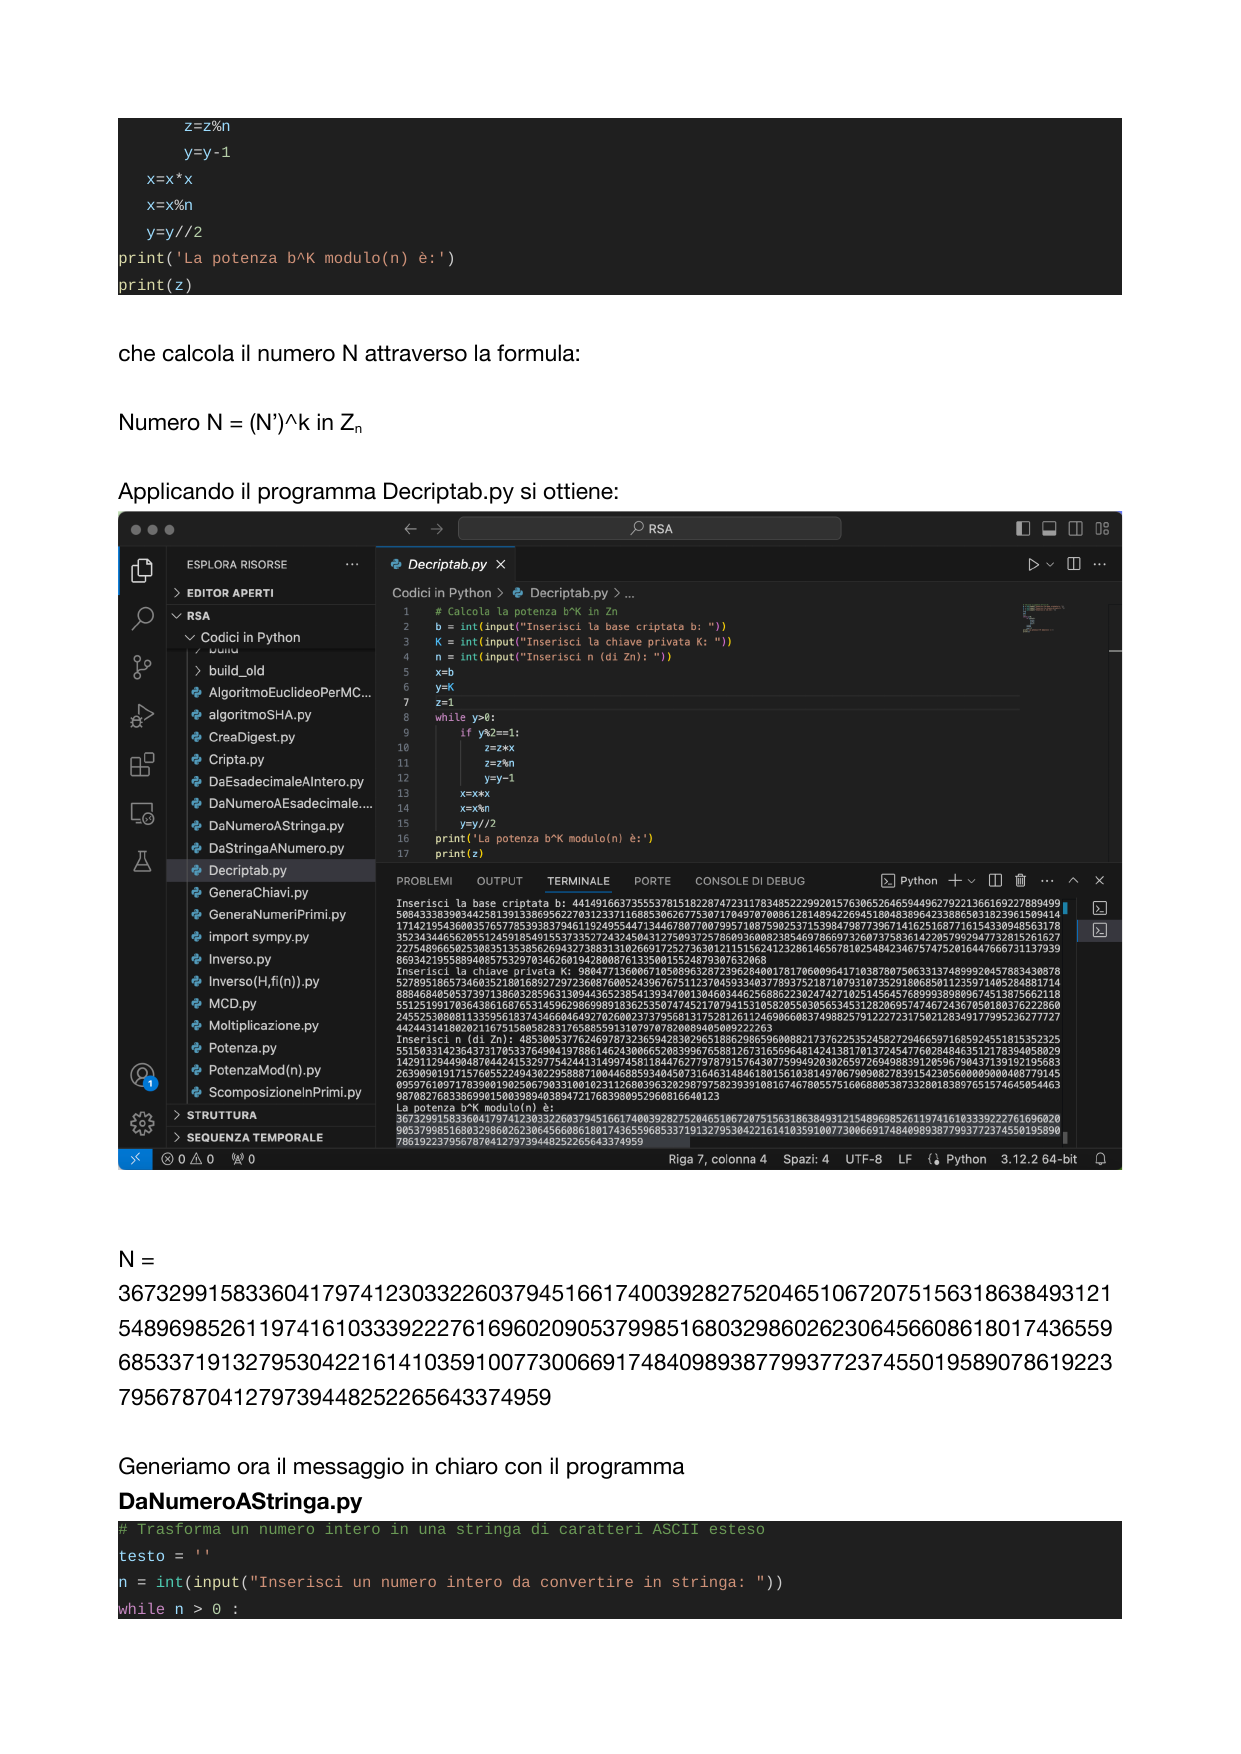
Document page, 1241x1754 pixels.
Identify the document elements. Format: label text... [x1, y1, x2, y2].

text y=y-1 [118, 145, 1122, 162]
text x=x*x [118, 171, 1122, 189]
text print('La potenza b^K modulo(n) è:') [118, 251, 1122, 269]
text # Trasforma un numero intero in una stringa di caratteri ASCII esteso [118, 1521, 1122, 1539]
text Generiamo ora il messaggio in chiaro con il programma [118, 1452, 1122, 1481]
text x=x%n [118, 198, 1122, 216]
text Applicando il programma Decriptab.py si ottiene: [118, 477, 1122, 506]
text N = [118, 1245, 1122, 1274]
text z=z%n [118, 118, 1122, 136]
picture [118, 511, 1123, 1170]
text DaNumeroAStringa.py [118, 1487, 1122, 1516]
text print(z) [118, 277, 1122, 295]
text Numero N = (N’)^k in Zn [118, 408, 1122, 437]
text che calcola il numero N attraverso la formula: [118, 339, 1122, 367]
text y=y//2 [118, 224, 1122, 242]
text 3673299158336041797412303322603794516617400392827520465106720751563186384931215489698526119741610333922276169602090537998516803298602623064566086180174365596853371913279530422161410359100773006691748409893877993772374550195890786192237956787041279739448252265643374959 [118, 1279, 1122, 1412]
text n = int(input("Inserisci un numero intero da convertire in stringa: ")) [118, 1574, 1122, 1592]
text while n > 0 : [118, 1601, 1122, 1619]
text testo = '' [118, 1548, 1122, 1566]
